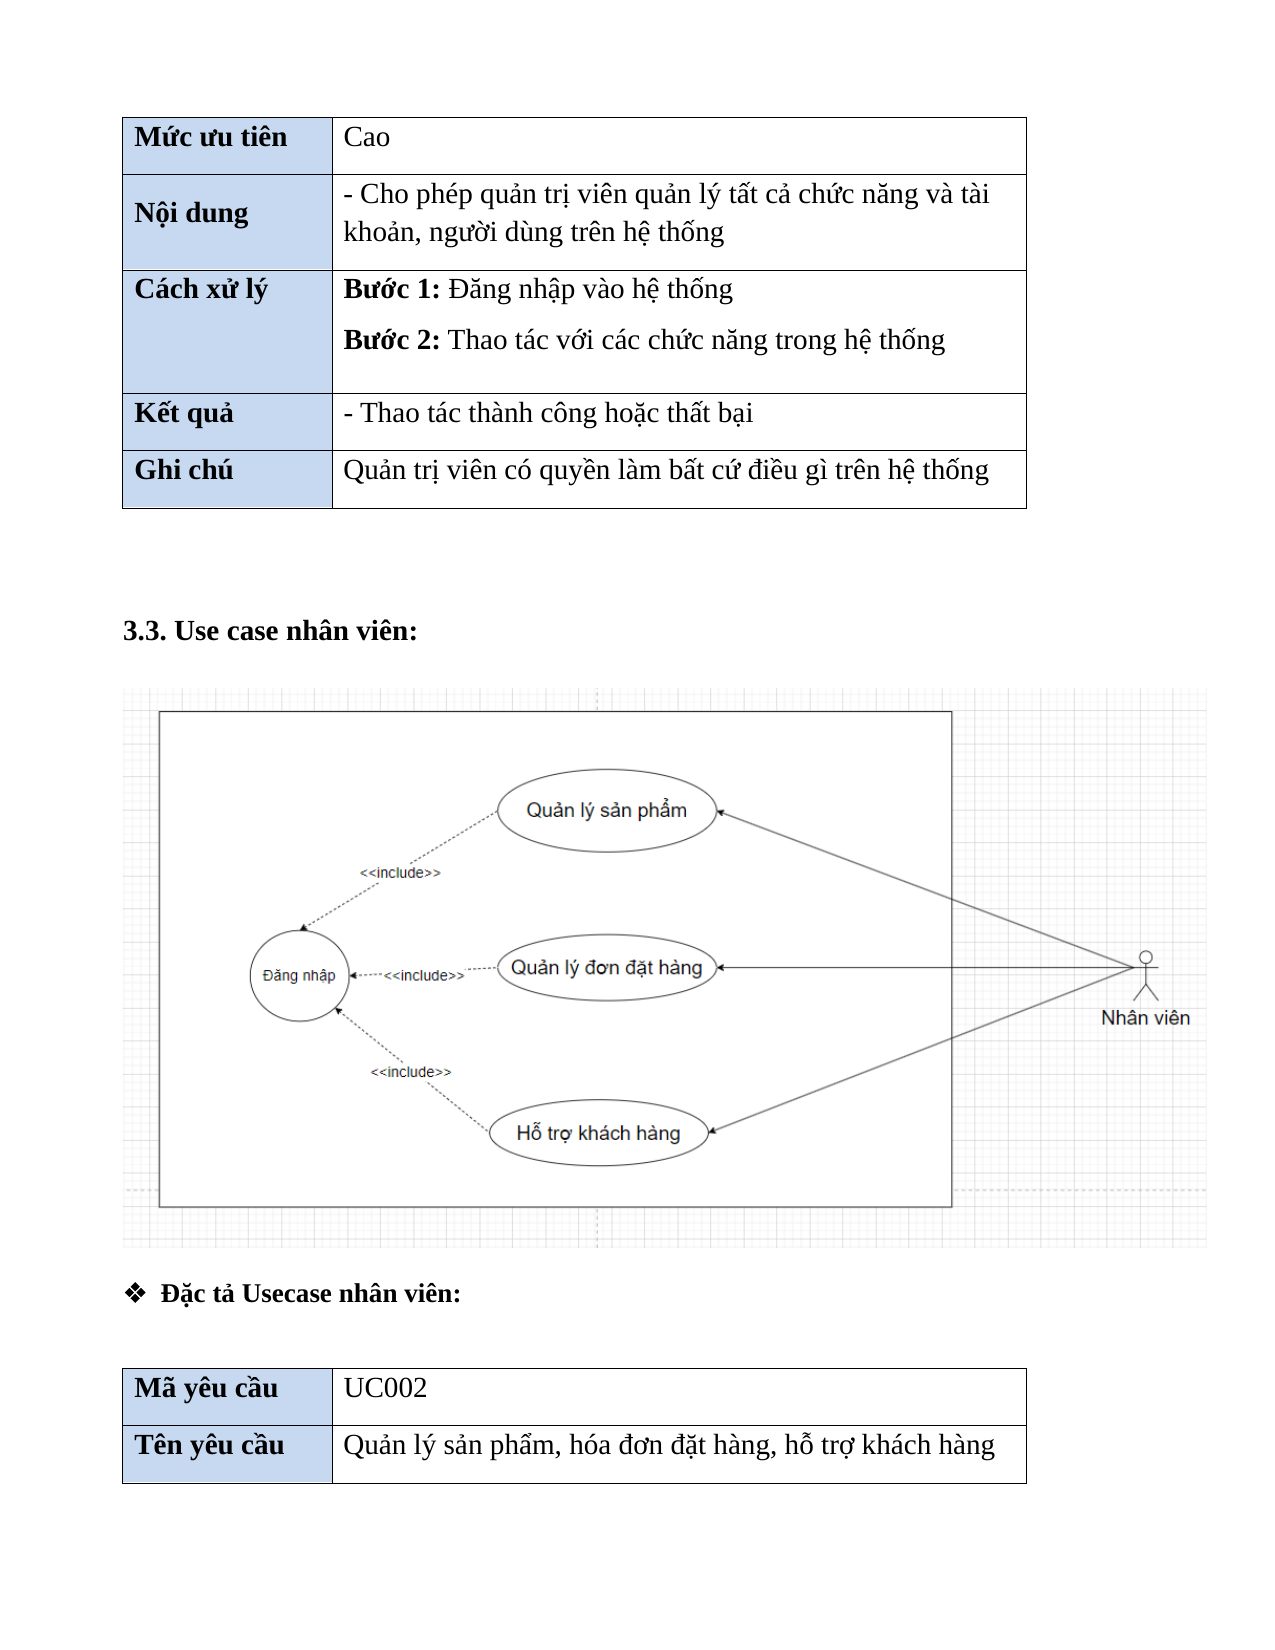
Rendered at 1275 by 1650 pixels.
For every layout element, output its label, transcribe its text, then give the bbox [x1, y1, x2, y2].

list Đặc tả Usecase nhân viên: [123, 1277, 1206, 1308]
table_cell Tên yêu cầu [123, 1426, 332, 1482]
table_cell Nội dung [123, 175, 332, 269]
table_cell - Cho phép quản trị viên quản lý tất cả chức năng và tài khoản, người dùng trên hệ thống [333, 175, 1026, 269]
subtitle 3.3. Use case nhân viên: [123, 613, 1206, 647]
table_cell Kết quả [123, 394, 332, 450]
table_cell Mức ưu tiên [123, 118, 332, 174]
table_cell Ghi chú [123, 451, 332, 507]
table_cell Cách xử lý [123, 271, 332, 393]
table_cell Cao [333, 118, 1026, 174]
table_cell Bước 1: Đăng nhập vào hệ thống Bước 2: Thao tác với các chức năng trong hệ thống [333, 271, 1026, 393]
table_header Mã yêu cầu [123, 1369, 332, 1425]
table_cell Quản lý sản phẩm, hóa đơn đặt hàng, hỗ trợ khách hàng [333, 1426, 1026, 1482]
table_header UC002 [333, 1369, 1026, 1425]
table_cell Quản trị viên có quyền làm bất cứ điều gì trên hệ thống [333, 451, 1026, 507]
picture [122, 688, 1207, 1248]
table_cell - Thao tác thành công hoặc thất bại [333, 394, 1026, 450]
